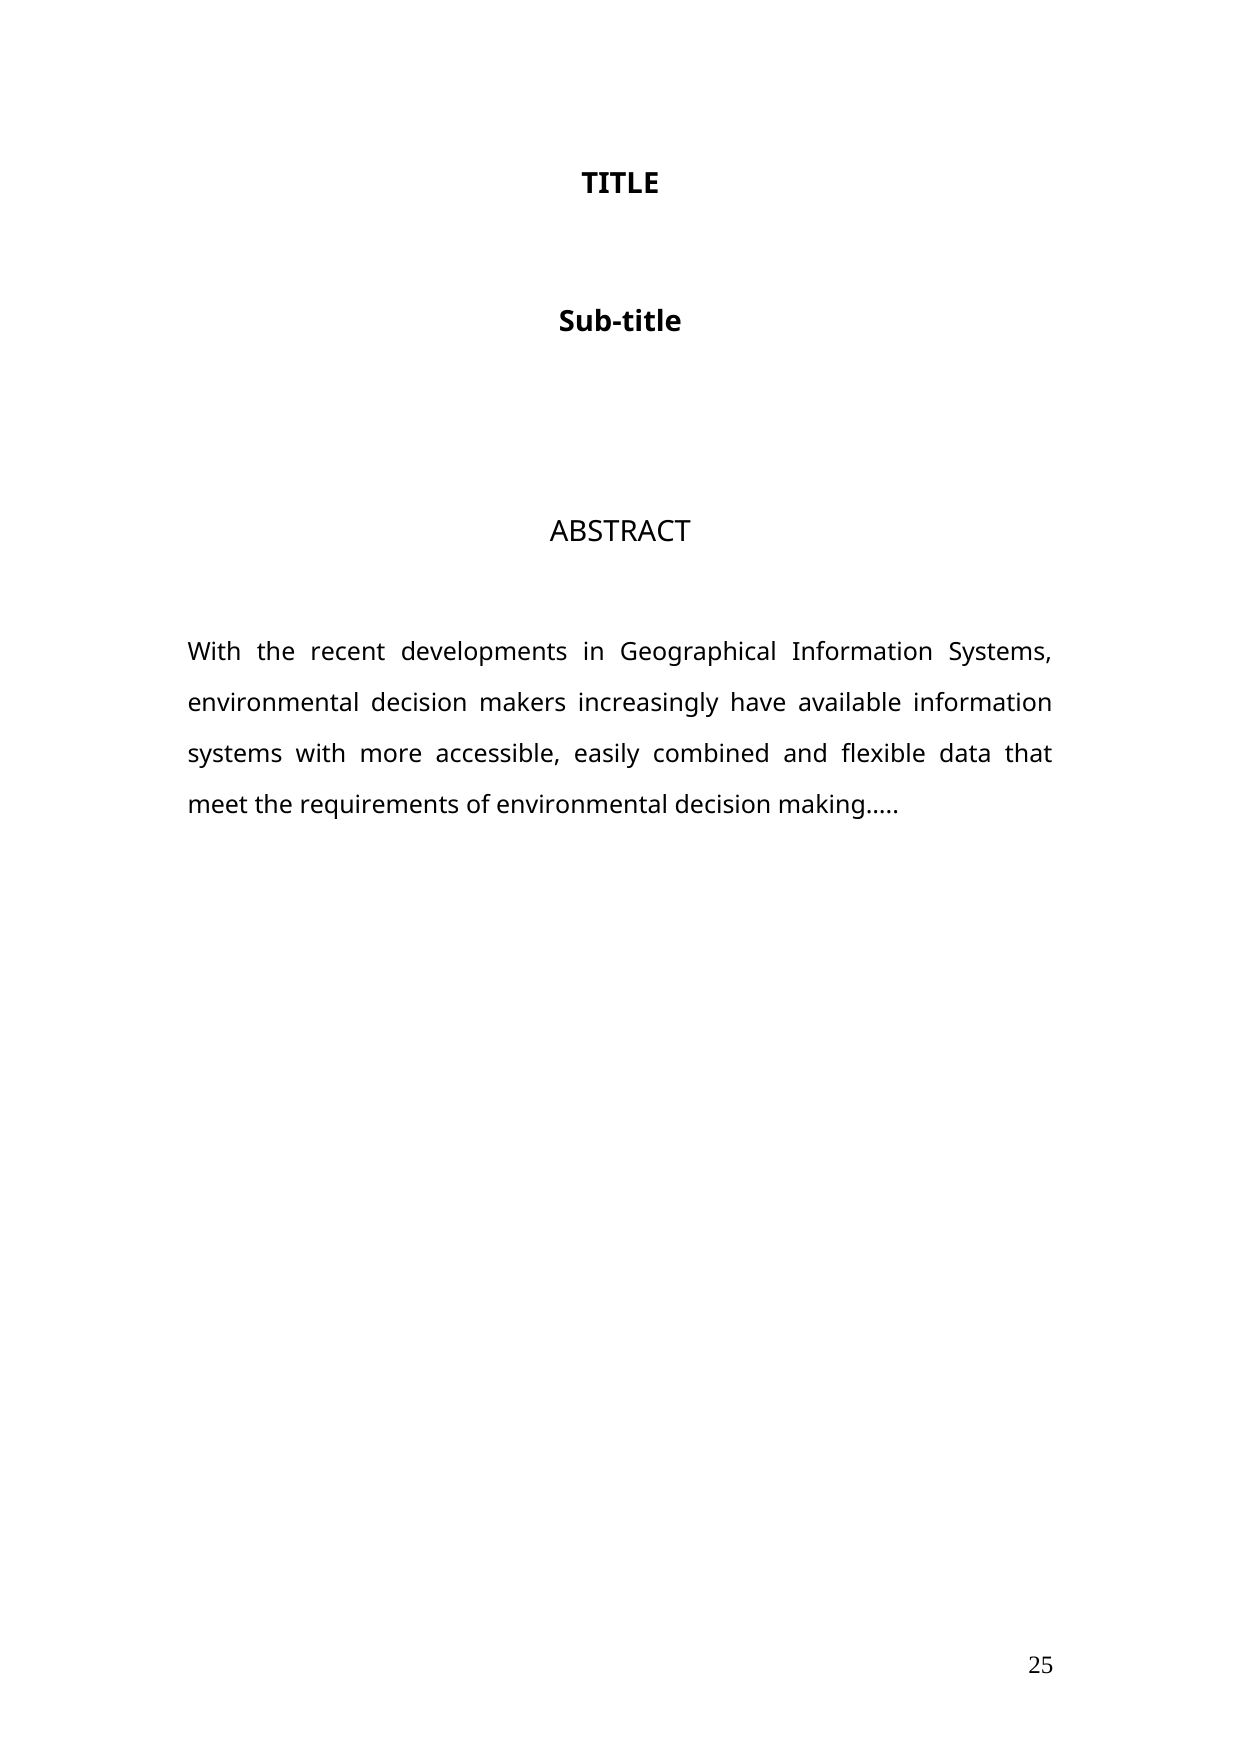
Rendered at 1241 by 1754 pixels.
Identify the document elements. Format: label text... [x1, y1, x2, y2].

text ABSTRACT [187, 510, 1053, 549]
text Sub-title [187, 300, 1053, 340]
text With the recent developments in Geographical Information Systems, environmental decision makers increasingly have available information systems with more accessible, easily combined and flexible data that meet the requirements of environmental decision making….. [187, 634, 1053, 821]
text TITLE [187, 162, 1053, 202]
